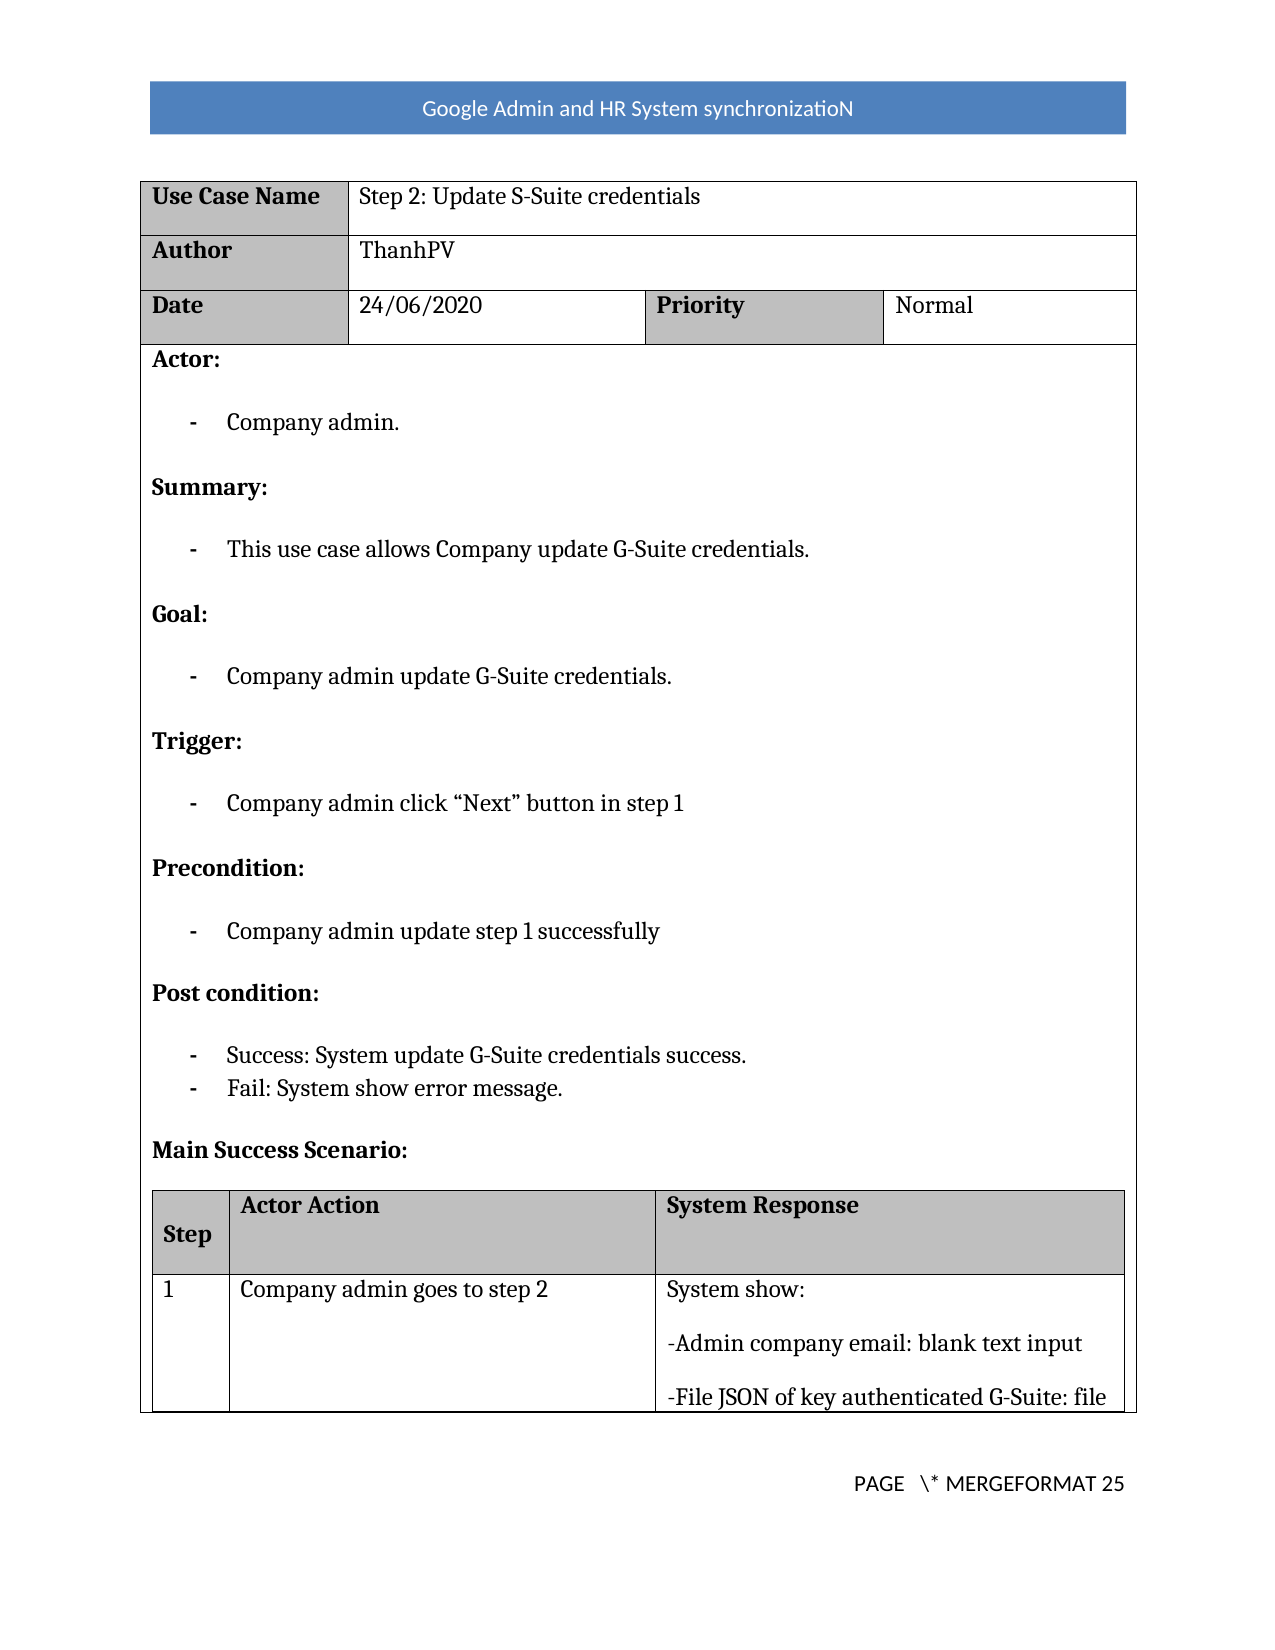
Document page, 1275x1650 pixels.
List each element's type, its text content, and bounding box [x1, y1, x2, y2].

table_cell Normal [884, 291, 1136, 344]
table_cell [141, 345, 1136, 1412]
table_cell ThanhPV [349, 236, 1136, 290]
table_cell 24/06/2020 [349, 291, 645, 344]
table_cell Author [141, 236, 348, 290]
table_cell Step 2: Update S-Suite credentials [349, 182, 1136, 235]
table_cell Priority [646, 291, 883, 344]
table_cell Date [141, 291, 348, 344]
table_cell Use Case Name [141, 182, 348, 235]
